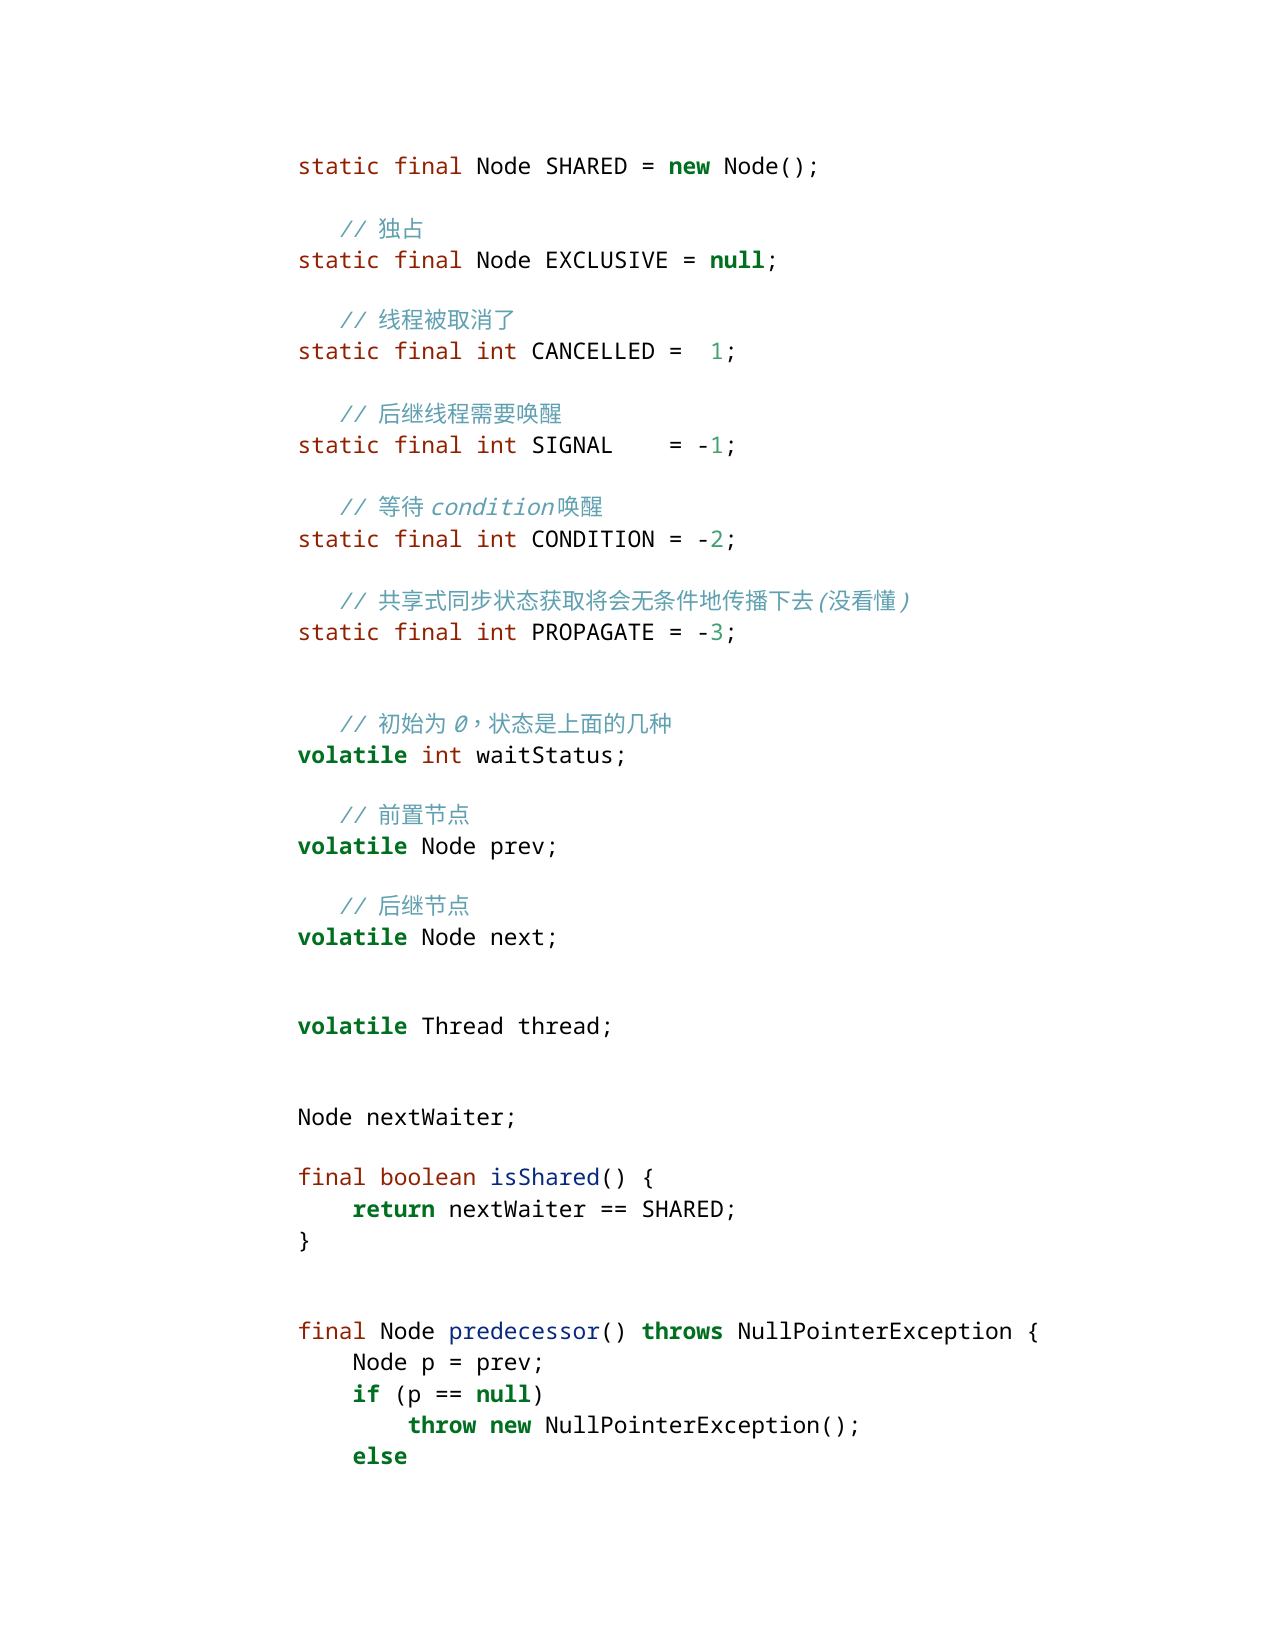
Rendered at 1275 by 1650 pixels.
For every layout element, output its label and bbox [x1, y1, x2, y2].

text [187, 150, 1087, 1471]
